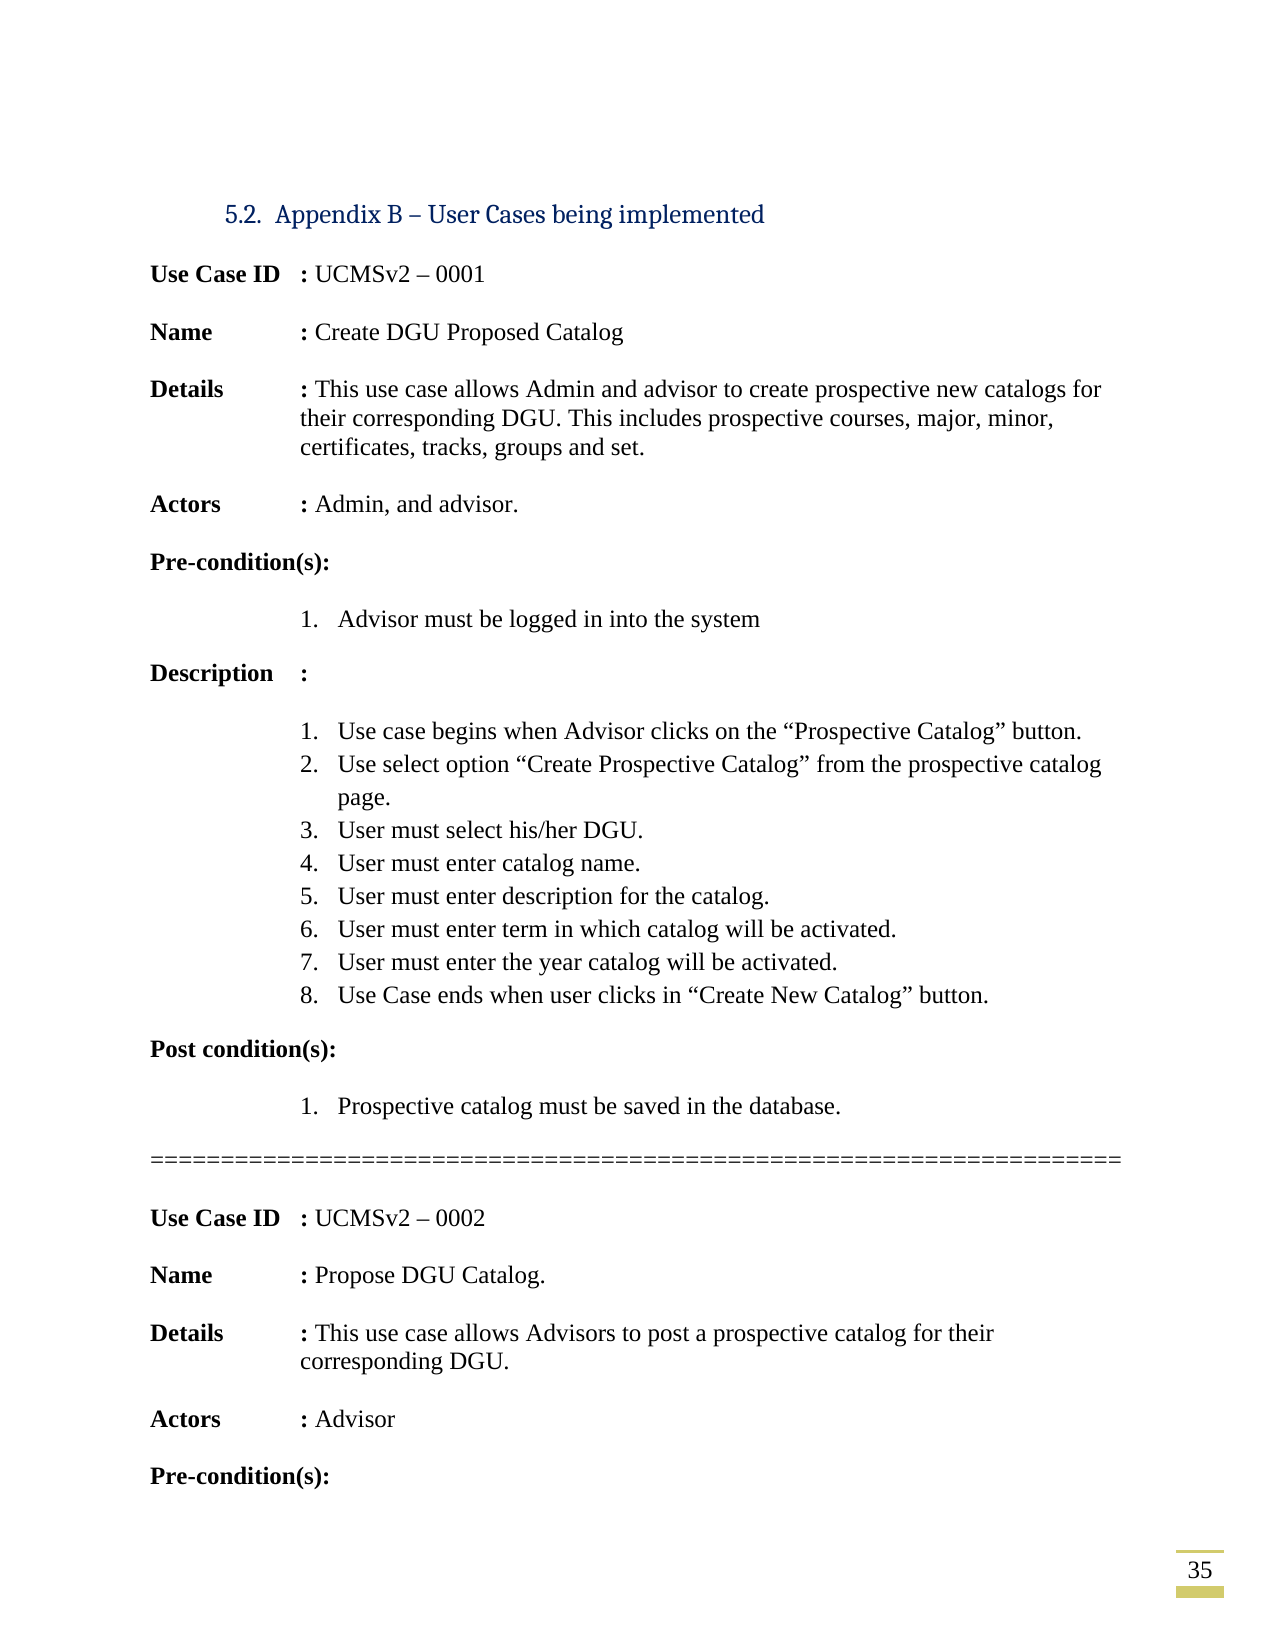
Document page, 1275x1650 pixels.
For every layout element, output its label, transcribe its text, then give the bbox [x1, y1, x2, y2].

list Prospective catalog must be saved in the database. [300, 1091, 1125, 1120]
text Name : Create DGU Proposed Catalog [150, 317, 1125, 346]
text Pre-condition(s): [150, 547, 1125, 576]
list Advisor must be logged in into the system [300, 604, 1125, 633]
text Post condition(s): [150, 1034, 1125, 1063]
text Actors : Advisor [150, 1404, 1125, 1433]
list User must enter the year catalog will be activated. [300, 947, 1125, 976]
list User must enter catalog name. [300, 848, 1125, 877]
list Use Case ends when user clicks in “Create New Catalog” button. [300, 980, 1125, 1009]
text Details : This use case allows Advisors to post a prospective catalog for their corresponding DGU. [150, 1318, 1125, 1375]
list User must enter description for the catalog. [300, 881, 1125, 910]
text ===================================================================== [150, 1145, 1125, 1174]
text Pre-condition(s): [150, 1461, 1125, 1490]
text Use Case ID : UCMSv2 – 0001 [150, 259, 1125, 288]
list Use select option “Create Prospective Catalog” from the prospective catalog page. [300, 749, 1125, 811]
text Actors : Admin, and advisor. [150, 489, 1125, 518]
text Use Case ID : UCMSv2 – 0002 [150, 1203, 1125, 1231]
text Details : This use case allows Admin and advisor to create prospective new catalogs for their corresponding DGU. This includes prospective courses, major, minor, certificates, tracks, groups and set. [150, 374, 1125, 461]
subtitle Appendix B – User Cases being implemented [225, 199, 1125, 231]
list User must enter term in which catalog will be activated. [300, 914, 1125, 943]
text Name : Propose DGU Catalog. [150, 1260, 1125, 1289]
text Description : [150, 658, 1125, 687]
list User must select his/her DGU. [300, 815, 1125, 844]
list Use case begins when Advisor clicks on the “Prospective Catalog” button. [300, 716, 1125, 744]
